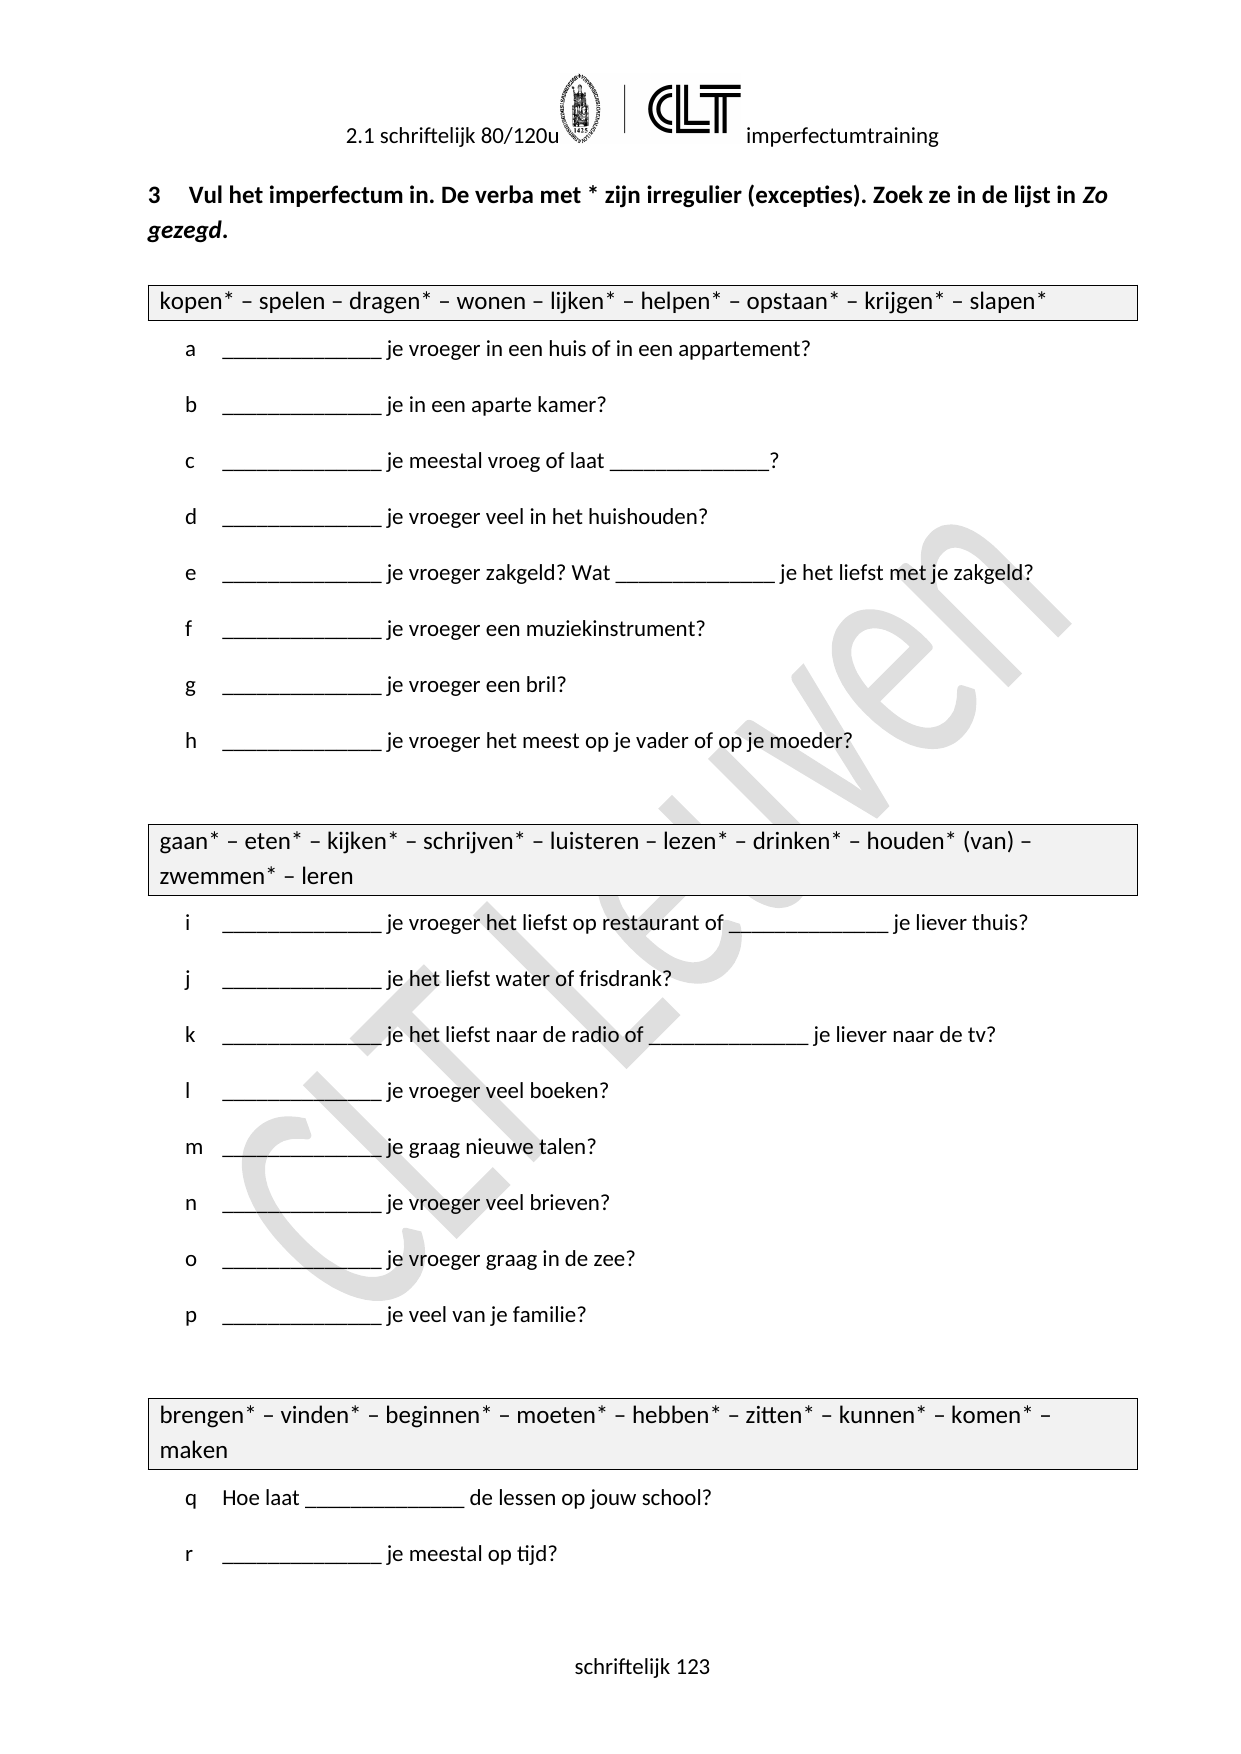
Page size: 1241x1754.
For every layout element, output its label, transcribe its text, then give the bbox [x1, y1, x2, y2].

text 3 Vul het imperfectum in. De verba met * zijn irregulier (excepties). Zoek ze in de lijst in Zo gezegd. [148, 179, 1137, 245]
list ______________ je vroeger veel boeken? [185, 1076, 1137, 1104]
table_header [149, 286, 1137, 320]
picture [559, 73, 741, 144]
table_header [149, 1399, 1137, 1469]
list ______________ je vroeger een bril? [185, 670, 1137, 698]
list ______________ je vroeger een muziekinstrument? [185, 614, 1137, 642]
list ______________ je vroeger zakgeld? Wat ______________ je het liefst met je zakgeld? [185, 558, 1137, 586]
list ______________ je vroeger veel in het huishouden? [185, 502, 1137, 530]
list ______________ je veel van je familie? [185, 1301, 1137, 1328]
list ______________ je meestal vroeg of laat ______________? [185, 446, 1137, 474]
list ______________ je meestal op tijd? [185, 1539, 1137, 1567]
list Hoe laat ______________ de lessen op jouw school? [185, 1483, 1137, 1511]
list ______________ je het liefst naar de radio of ______________ je liever naar de tv? [185, 1020, 1137, 1048]
list ______________ je in een aparte kamer? [185, 390, 1137, 418]
list ______________ je vroeger veel brieven? [185, 1188, 1137, 1216]
list ______________ je vroeger het meest op je vader of op je moeder? [185, 726, 1137, 754]
list ______________ je vroeger graag in de zee? [185, 1244, 1137, 1272]
list ______________ je graag nieuwe talen? [185, 1132, 1137, 1160]
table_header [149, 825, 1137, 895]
list ______________ je het liefst water of frisdrank? [185, 964, 1137, 992]
list ______________ je vroeger in een huis of in een appartement? [185, 334, 1137, 362]
list ______________ je vroeger het liefst op restaurant of ______________ je liever thuis? [185, 908, 1137, 936]
